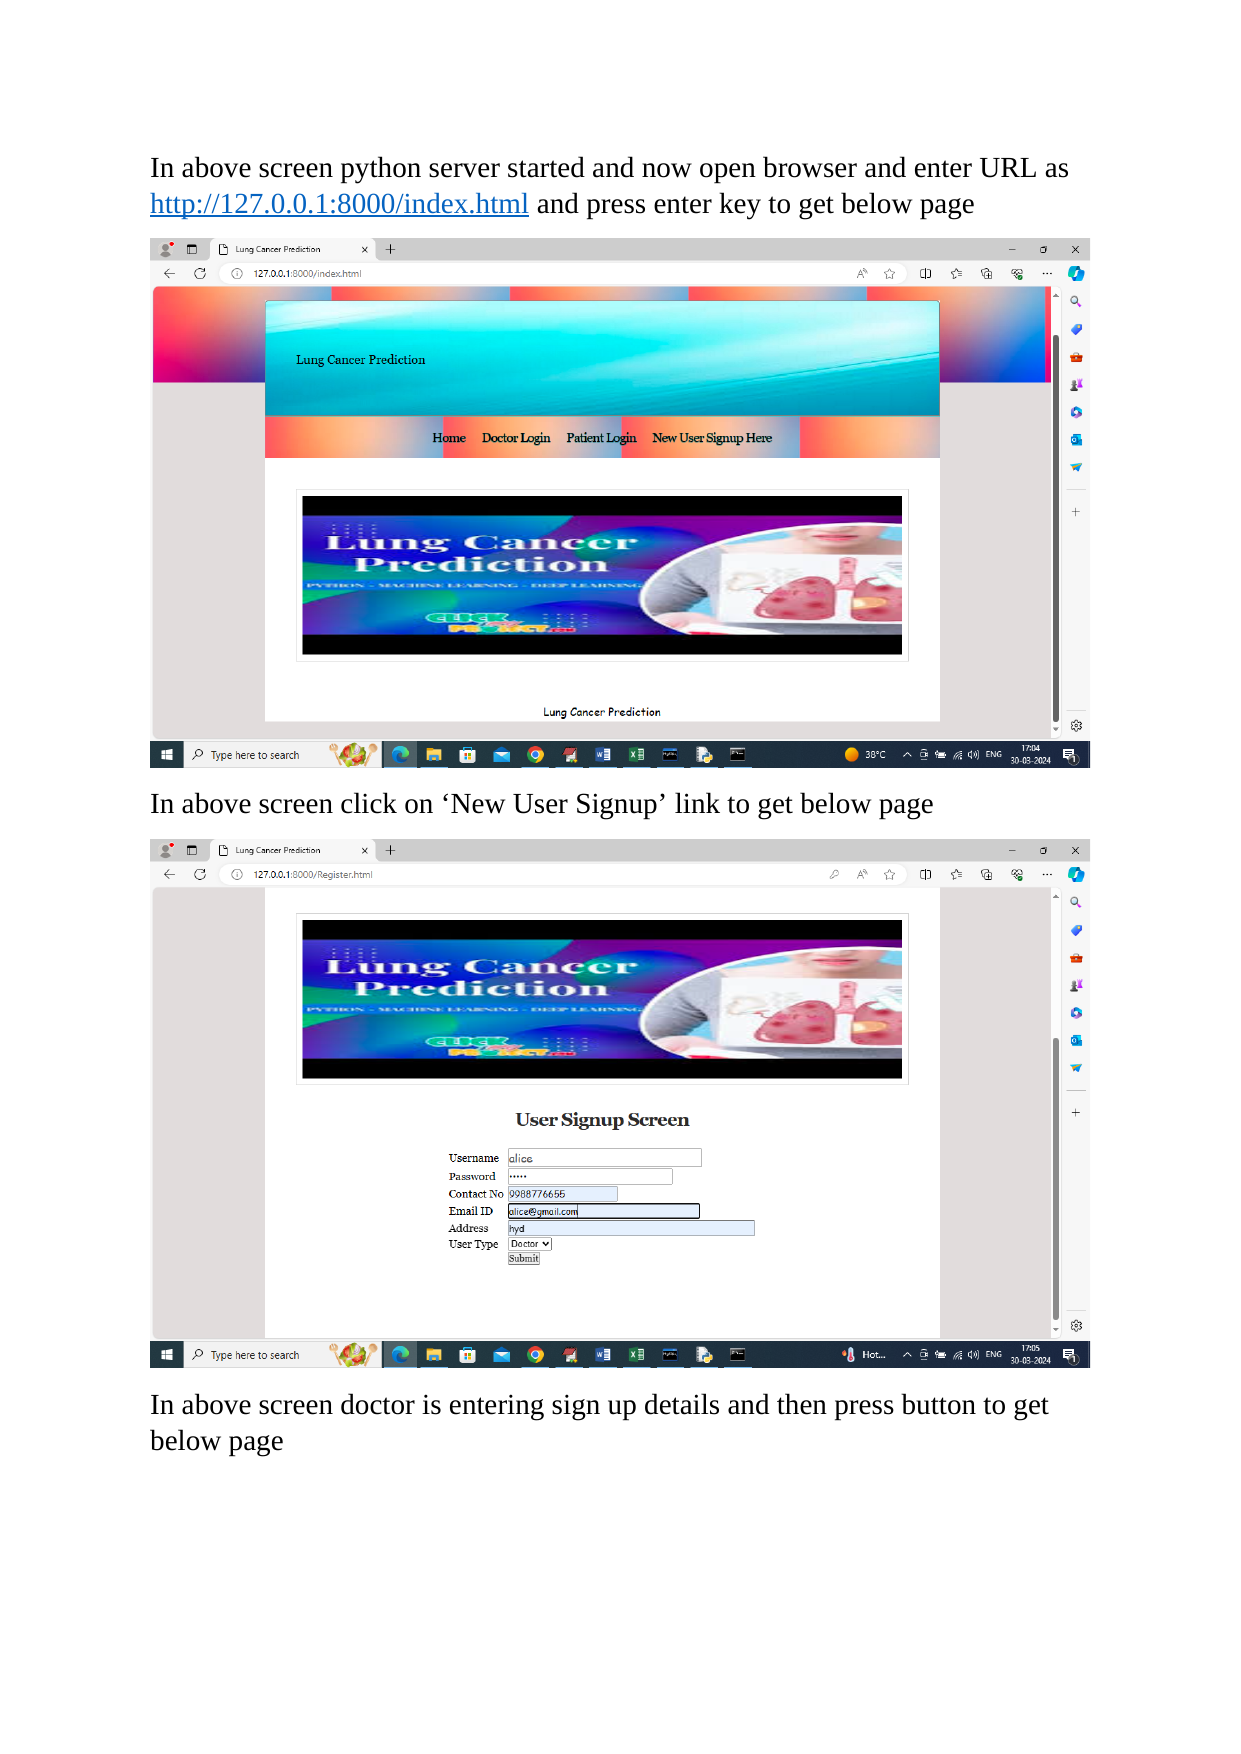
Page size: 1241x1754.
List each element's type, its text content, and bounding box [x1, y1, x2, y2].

text In above screen click on ‘New User Signup’ link to get below page [150, 786, 1090, 820]
text In above screen doctor is entering sign up details and then press button to get below page [150, 1387, 1090, 1456]
picture [150, 839, 1091, 1368]
text In above screen python server started and now open browser and enter URL as http://127.0.0.1:8000/index.html and press enter key to get below page [150, 150, 1090, 220]
picture [150, 238, 1091, 768]
